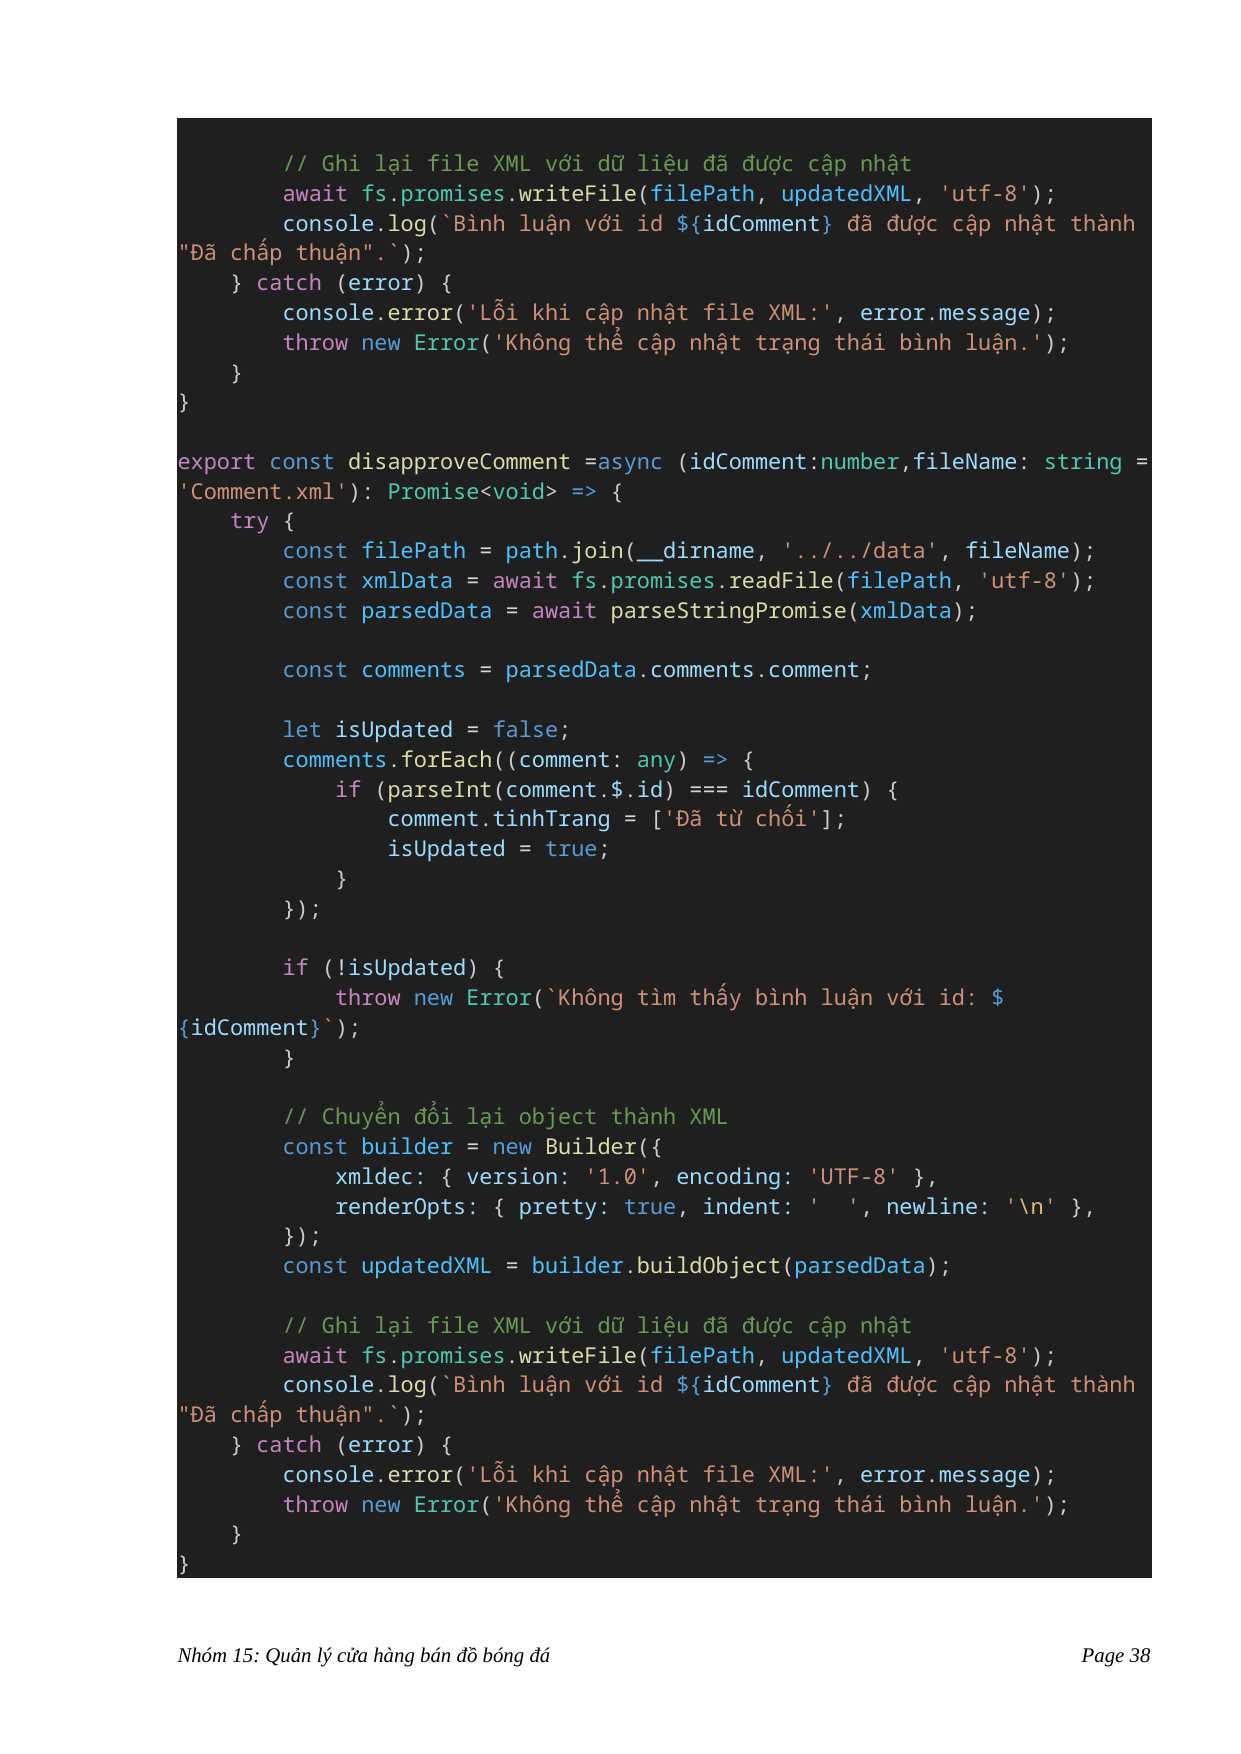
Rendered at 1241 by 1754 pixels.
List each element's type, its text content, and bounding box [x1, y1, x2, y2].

text console.error('Lỗi khi cập nhật file XML:', error.message); [177, 297, 1152, 327]
text // Ghi lại file XML với dữ liệu đã được cập nhật [177, 148, 1152, 178]
text throw new Error('Không thể cập nhật trạng thái bình luận.'); [177, 327, 1152, 356]
text const builder = new Builder({ [177, 1131, 1152, 1161]
text throw new Error(`Không tìm thấy bình luận với id: ${idComment}`); [177, 982, 1152, 1042]
text await fs.promises.writeFile(filePath, updatedXML, 'utf-8'); [177, 1339, 1152, 1369]
text xmldec: { version: '1.0', encoding: 'UTF-8' }, [177, 1161, 1152, 1191]
text }); [177, 1220, 1152, 1250]
text const updatedXML = builder.buildObject(parsedData); [177, 1250, 1152, 1280]
text const parsedData = await parseStringPromise(xmlData); [177, 595, 1152, 624]
text const xmlData = await fs.promises.readFile(filePath, 'utf-8'); [177, 565, 1152, 595]
text throw new Error('Không thể cập nhật trạng thái bình luận.'); [177, 1488, 1152, 1518]
text comment.tinhTrang = ['Đã từ chối']; [177, 803, 1152, 833]
text try { [177, 505, 1152, 535]
text const comments = parsedData.comments.comment; [177, 654, 1152, 684]
text } [177, 863, 1152, 893]
text let isUpdated = false; [177, 714, 1152, 744]
text }); [177, 893, 1152, 922]
text export const disapproveComment =async (idComment:number,fileName: string = 'Comment.xml'): Promise<void> => { [177, 446, 1152, 505]
text await fs.promises.writeFile(filePath, updatedXML, 'utf-8'); [177, 178, 1152, 207]
text } [177, 1548, 1152, 1578]
text comments.forEach((comment: any) => { [177, 744, 1152, 773]
text } [177, 356, 1152, 386]
text // Chuyển đổi lại object thành XML [177, 1101, 1152, 1131]
text // Ghi lại file XML với dữ liệu đã được cập nhật [177, 1310, 1152, 1339]
text if (parseInt(comment.$.id) === idComment) { [177, 773, 1152, 803]
text if (!isUpdated) { [177, 952, 1152, 982]
text } [177, 1042, 1152, 1071]
text console.log(`Bình luận với id ${idComment} đã được cập nhật thành "Đã chấp thuận".`); [177, 207, 1152, 267]
text } [177, 386, 1152, 416]
text console.log(`Bình luận với id ${idComment} đã được cập nhật thành "Đã chấp thuận".`); [177, 1369, 1152, 1429]
text } catch (error) { [177, 1429, 1152, 1459]
text } [177, 1518, 1152, 1548]
text const filePath = path.join(__dirname, '../../data', fileName); [177, 535, 1152, 565]
text renderOpts: { pretty: true, indent: ' ', newline: '\n' }, [177, 1191, 1152, 1220]
text } catch (error) { [177, 267, 1152, 297]
text console.error('Lỗi khi cập nhật file XML:', error.message); [177, 1459, 1152, 1488]
text isUpdated = true; [177, 833, 1152, 863]
